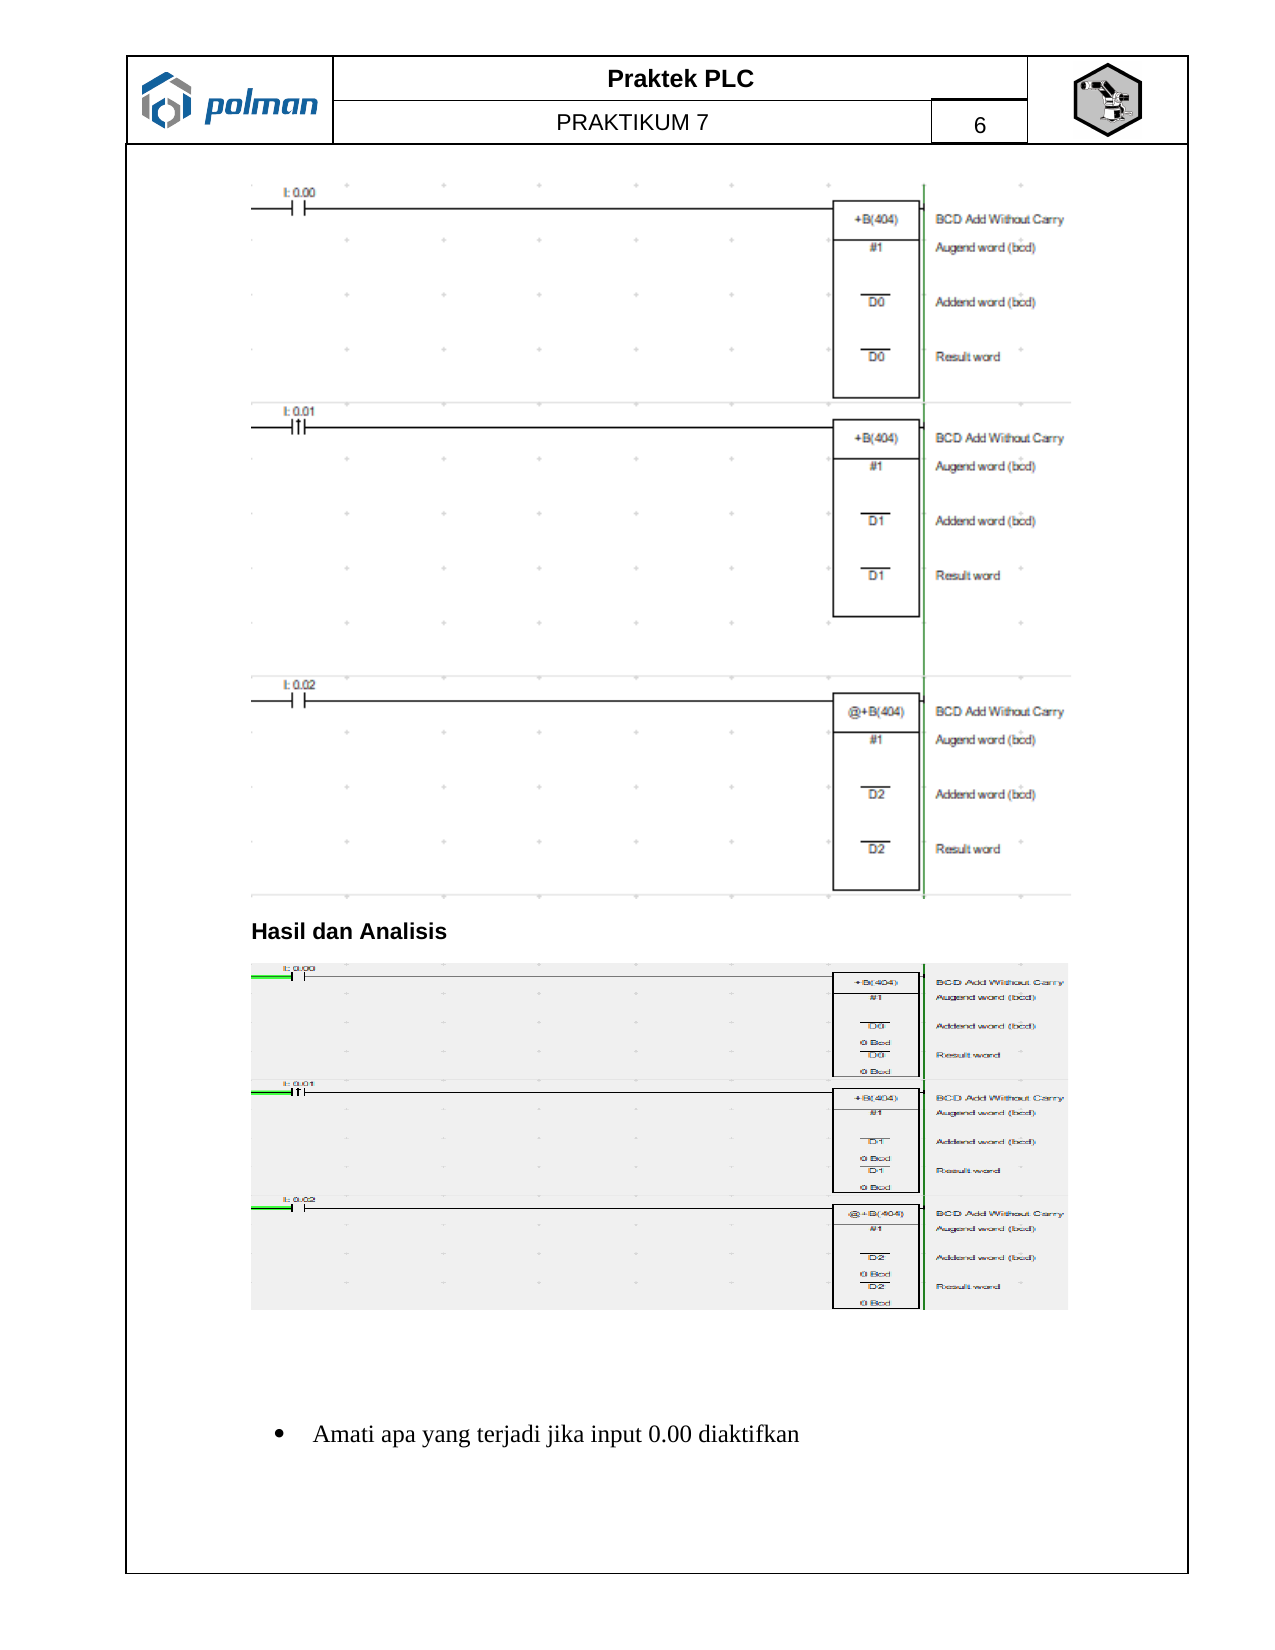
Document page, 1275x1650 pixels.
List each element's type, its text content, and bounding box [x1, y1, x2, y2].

picture [142, 72, 318, 129]
text Hasil dan Analisis [222, 918, 1127, 944]
list Amati apa yang terjadi jika input 0.00 diaktifkan [275, 1419, 1127, 1448]
picture [251, 963, 1069, 1310]
picture [1073, 61, 1143, 139]
picture [251, 177, 1072, 899]
